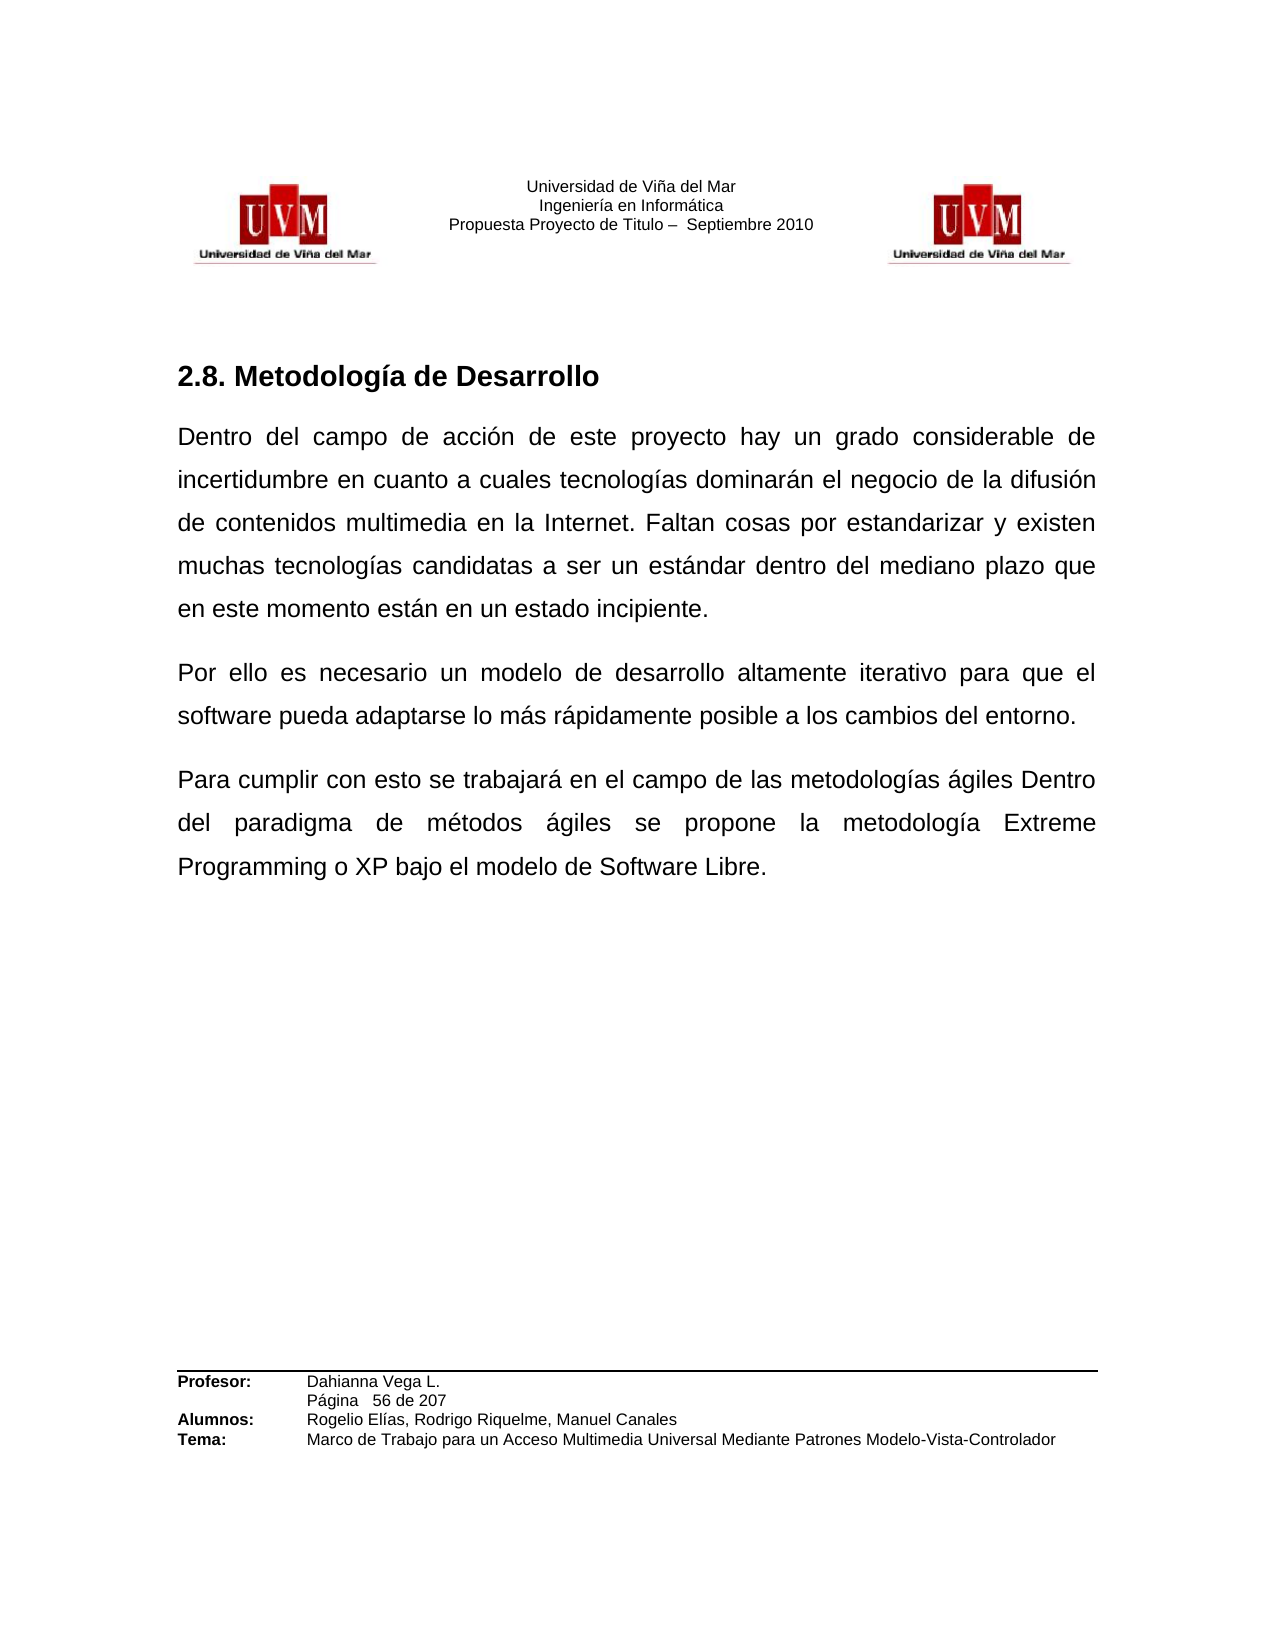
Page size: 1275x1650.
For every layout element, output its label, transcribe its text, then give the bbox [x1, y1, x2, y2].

picture [177, 176, 390, 267]
subtitle 2.8. Metodología de Desarrollo [177, 359, 1098, 392]
text Por ello es necesario un modelo de desarrollo altamente iterativo para que el software pueda adaptarse lo más rápidamente posible a los cambios del entorno. [177, 658, 1098, 730]
text Dentro del campo de acción de este proyecto hay un grado considerable de incertidumbre en cuanto a cuales tecnologías dominarán el negocio de la difusión de contenidos multimedia en la Internet. Faltan cosas por estandarizar y existen muchas tecnologías candidatas a ser un estándar dentro del mediano plazo que en este momento están en un estado incipiente. [177, 422, 1098, 623]
text Para cumplir con esto se trabajará en el campo de las metodologías ágiles Dentro del paradigma de métodos ágiles se propone la metodología Extreme Programming o XP bajo el modelo de Software Libre. [177, 765, 1098, 880]
picture [871, 176, 1084, 267]
